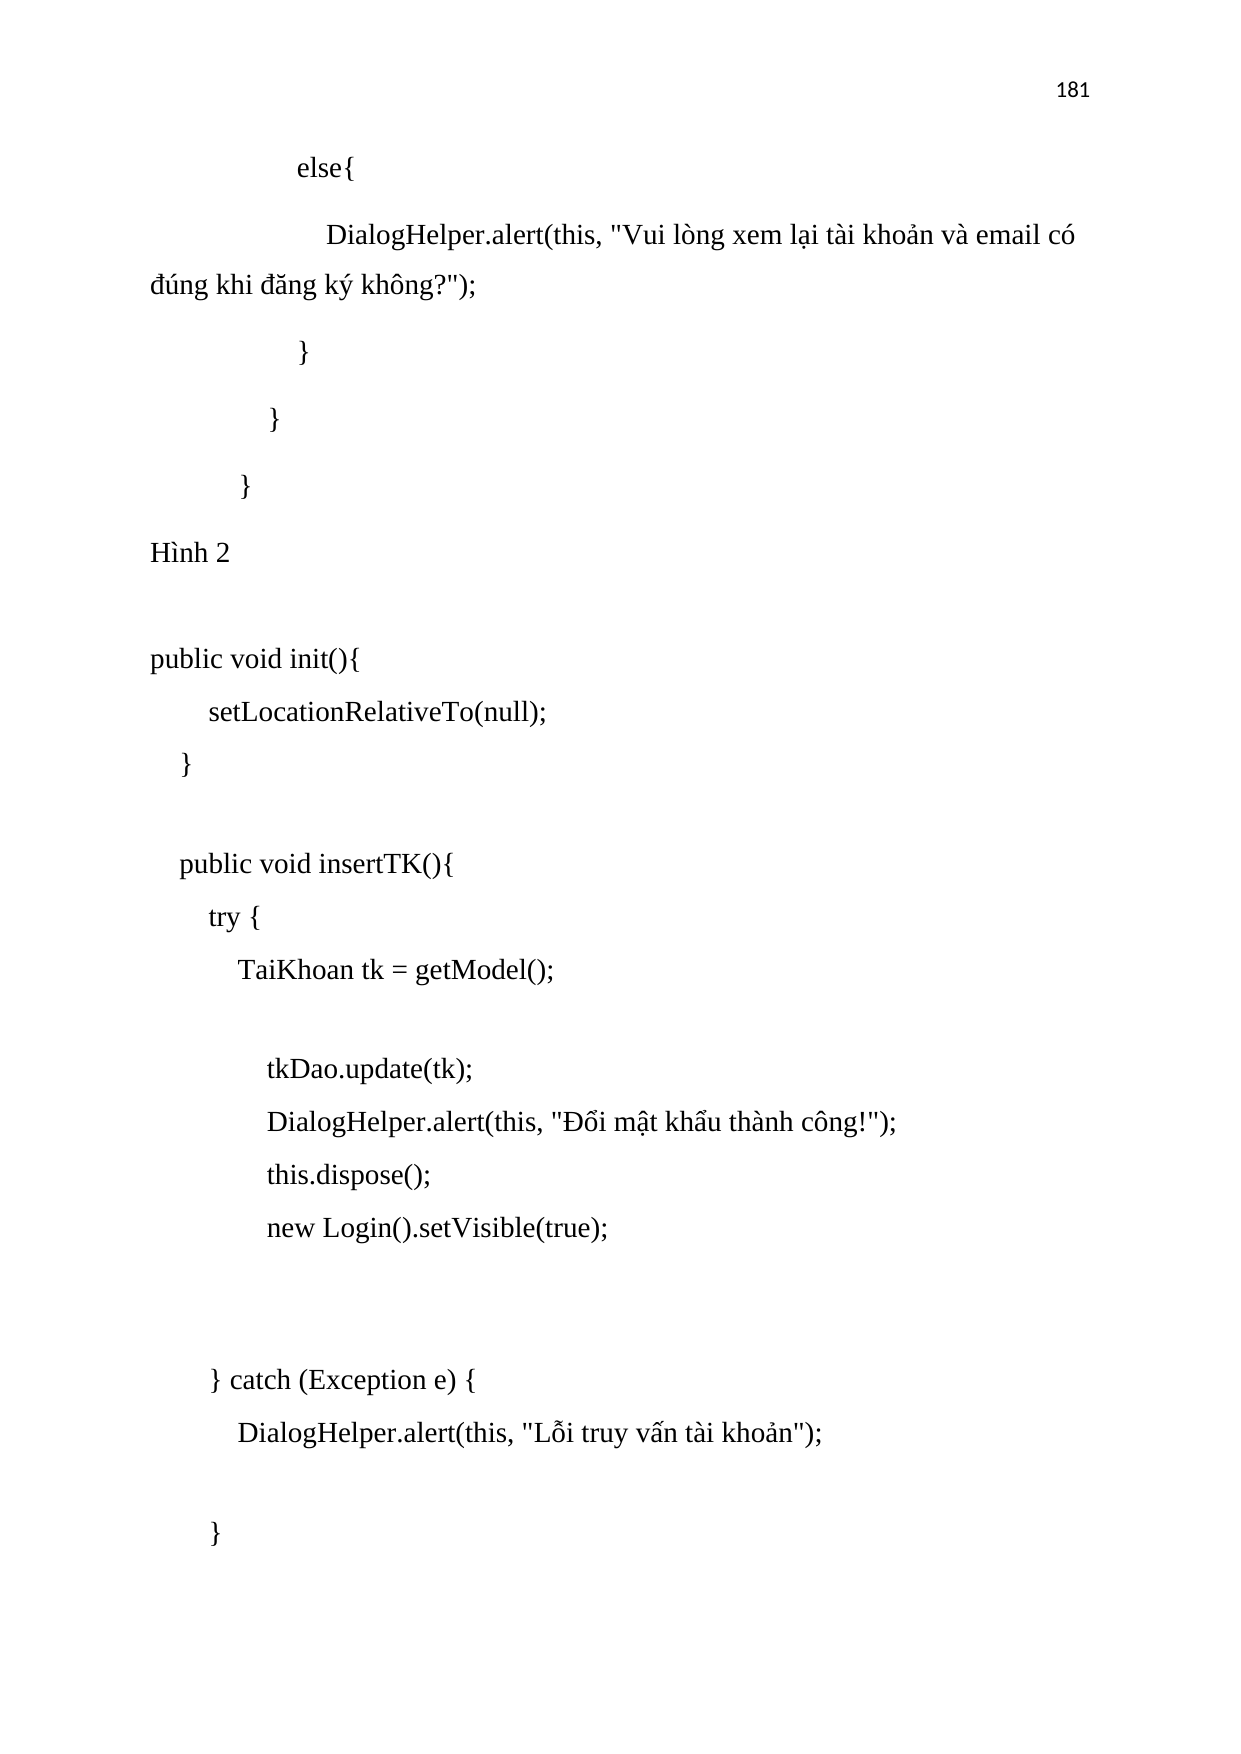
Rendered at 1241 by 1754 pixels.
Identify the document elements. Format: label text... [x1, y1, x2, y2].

text } [150, 468, 1090, 502]
text this.dispose(); [150, 1157, 1090, 1191]
text } [150, 401, 1090, 435]
text } [150, 334, 1090, 368]
text } [150, 746, 1090, 780]
text else{ [150, 150, 1090, 183]
text DialogHelper.alert(this, "Vui lòng xem lại tài khoản và email có đúng khi đăng ký không?"); [150, 217, 1090, 301]
text DialogHelper.alert(this, "Đổi mật khẩu thành công!"); [150, 1104, 1090, 1138]
text tkDao.update(tk); [150, 1051, 1090, 1085]
text setLocationRelativeTo(null); [150, 694, 1090, 727]
text DialogHelper.alert(this, "Lỗi truy vấn tài khoản"); [150, 1415, 1090, 1449]
text new Login().setVisible(true); [150, 1210, 1090, 1243]
text public void init(){ [150, 641, 1090, 674]
text } [150, 1515, 1090, 1548]
text public void insertTK(){ [150, 846, 1090, 880]
text Hình 2 [150, 535, 1090, 569]
text try { [150, 899, 1090, 932]
text } catch (Exception e) { [150, 1362, 1090, 1396]
text TaiKhoan tk = getModel(); [150, 952, 1090, 985]
